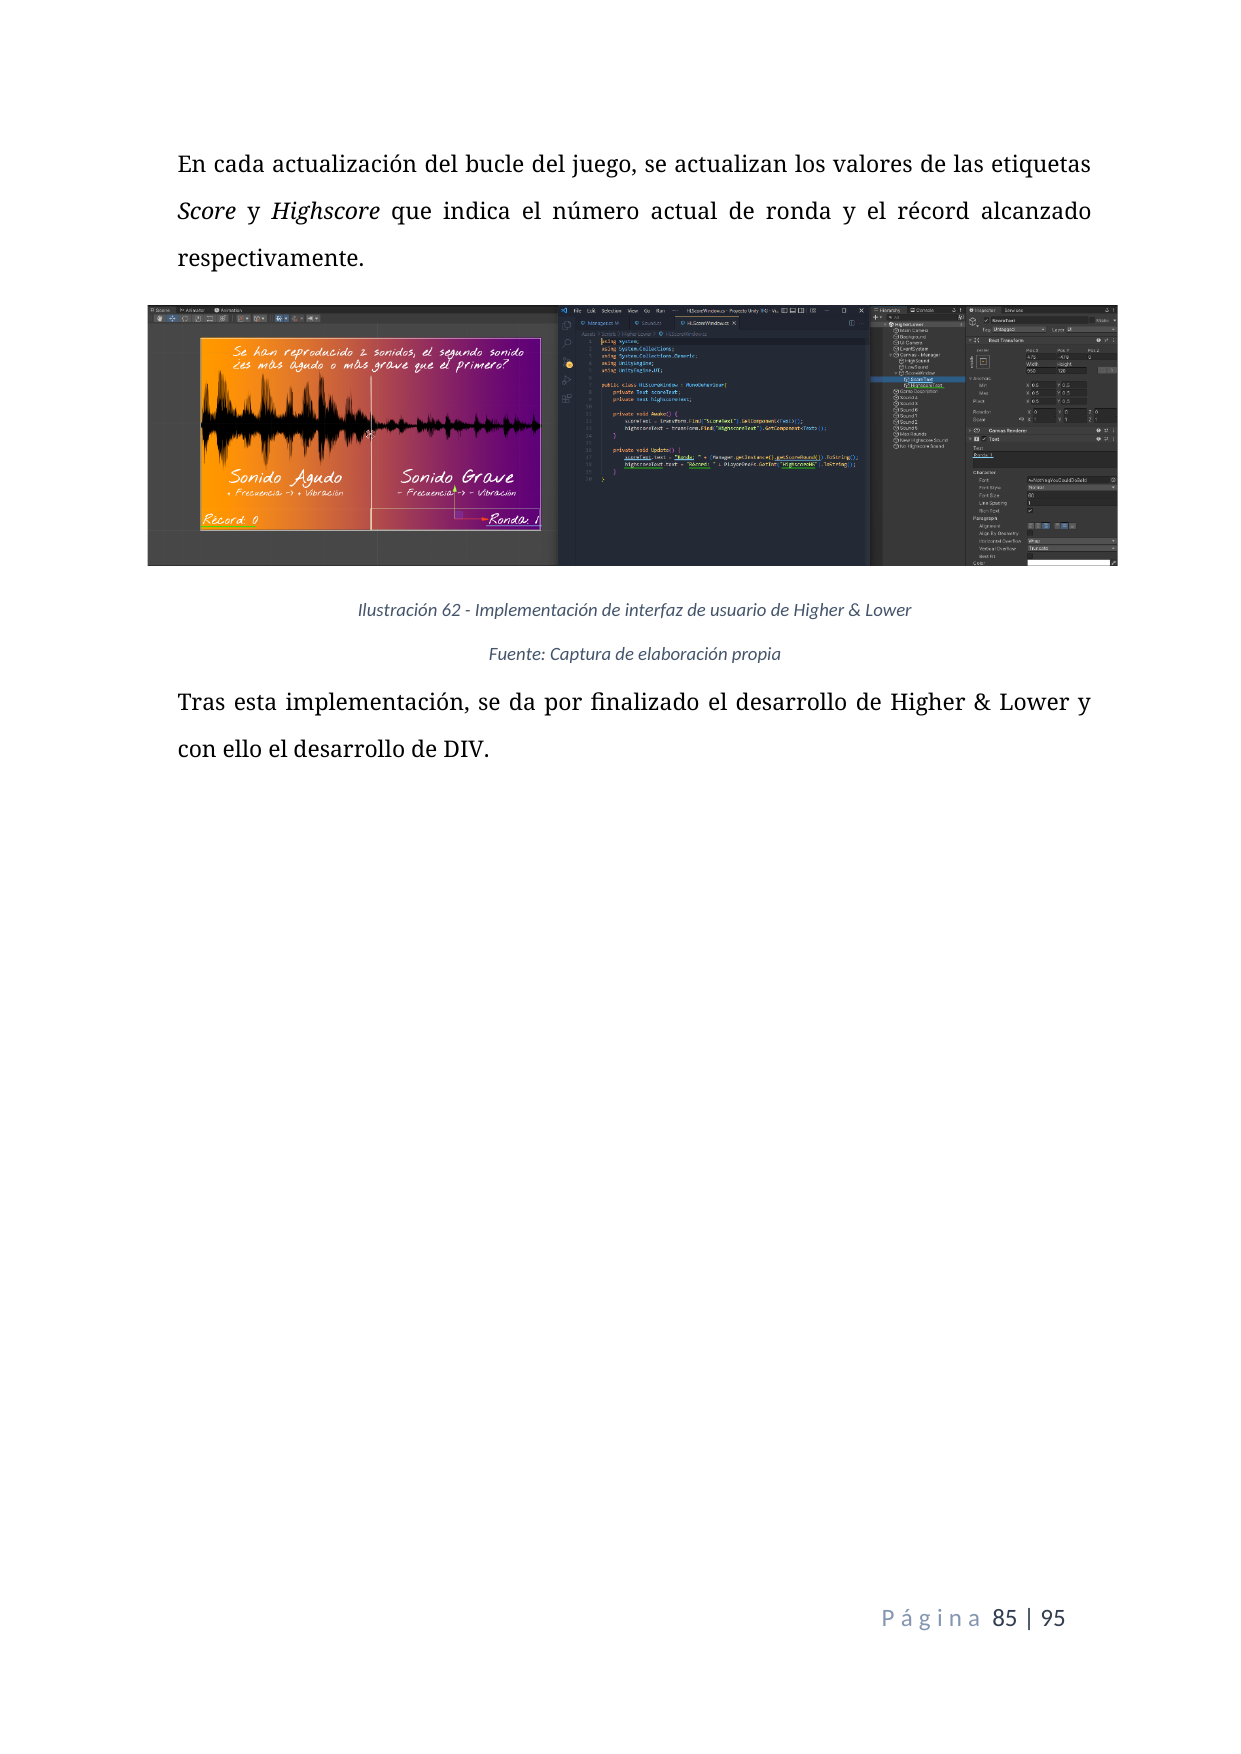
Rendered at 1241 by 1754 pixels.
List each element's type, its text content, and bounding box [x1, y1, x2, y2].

text En cada actualización del bucle del juego, se actualizan los valores de las etiquetas Score y Highscore que indica el número actual de ronda y el récord alcanzado respectivamente. [177, 148, 1092, 273]
text Tras esta implementación, se da por finalizado el desarrollo de Higher & Lower y con ello el desarrollo de DIV. [177, 686, 1092, 764]
text Fuente: Captura de elaboración propia [177, 642, 1092, 665]
picture [147, 305, 1118, 566]
